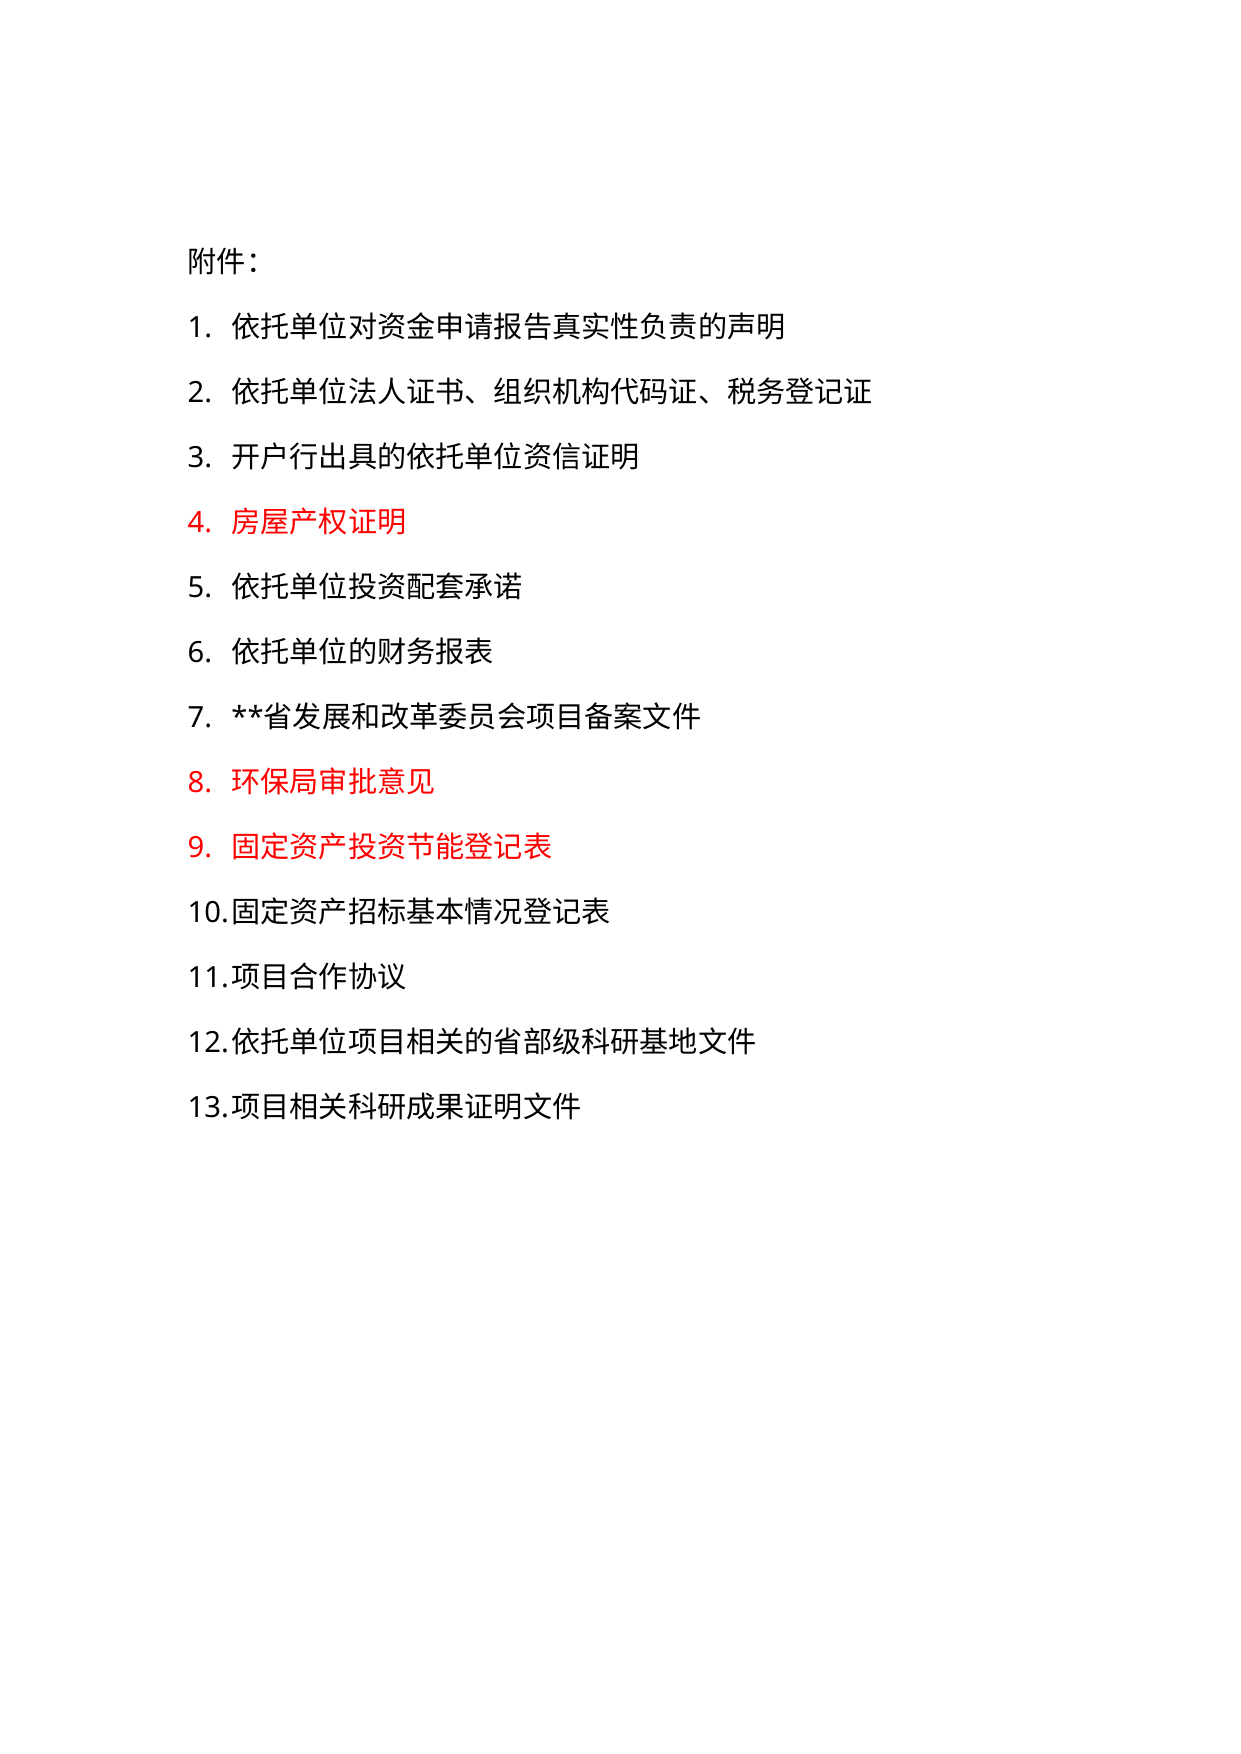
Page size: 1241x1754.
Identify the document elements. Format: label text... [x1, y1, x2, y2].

text 1. 依托单位对资金申请报告真实性负责的声明 [187, 292, 1053, 357]
text 10. 固定资产招标基本情况登记表 [187, 877, 1053, 942]
text 3. 开户行出具的依托单位资信证明 [187, 422, 1053, 487]
text 6. 依托单位的财务报表 [187, 617, 1053, 682]
text 7. **省发展和改革委员会项目备案文件 [187, 682, 1053, 747]
text 8. 环保局审批意见 [187, 747, 1053, 812]
text 11. 项目合作协议 [187, 942, 1053, 1007]
text 5. 依托单位投资配套承诺 [187, 552, 1053, 617]
text 9. 固定资产投资节能登记表 [187, 812, 1053, 877]
text 4. 房屋产权证明 [187, 487, 1053, 552]
text 12. 依托单位项目相关的省部级科研基地文件 [187, 1007, 1053, 1072]
text 附件： [187, 227, 1053, 292]
text 2. 依托单位法人证书、组织机构代码证、税务登记证 [187, 357, 1053, 422]
text 13. 项目相关科研成果证明文件 [187, 1072, 1053, 1137]
